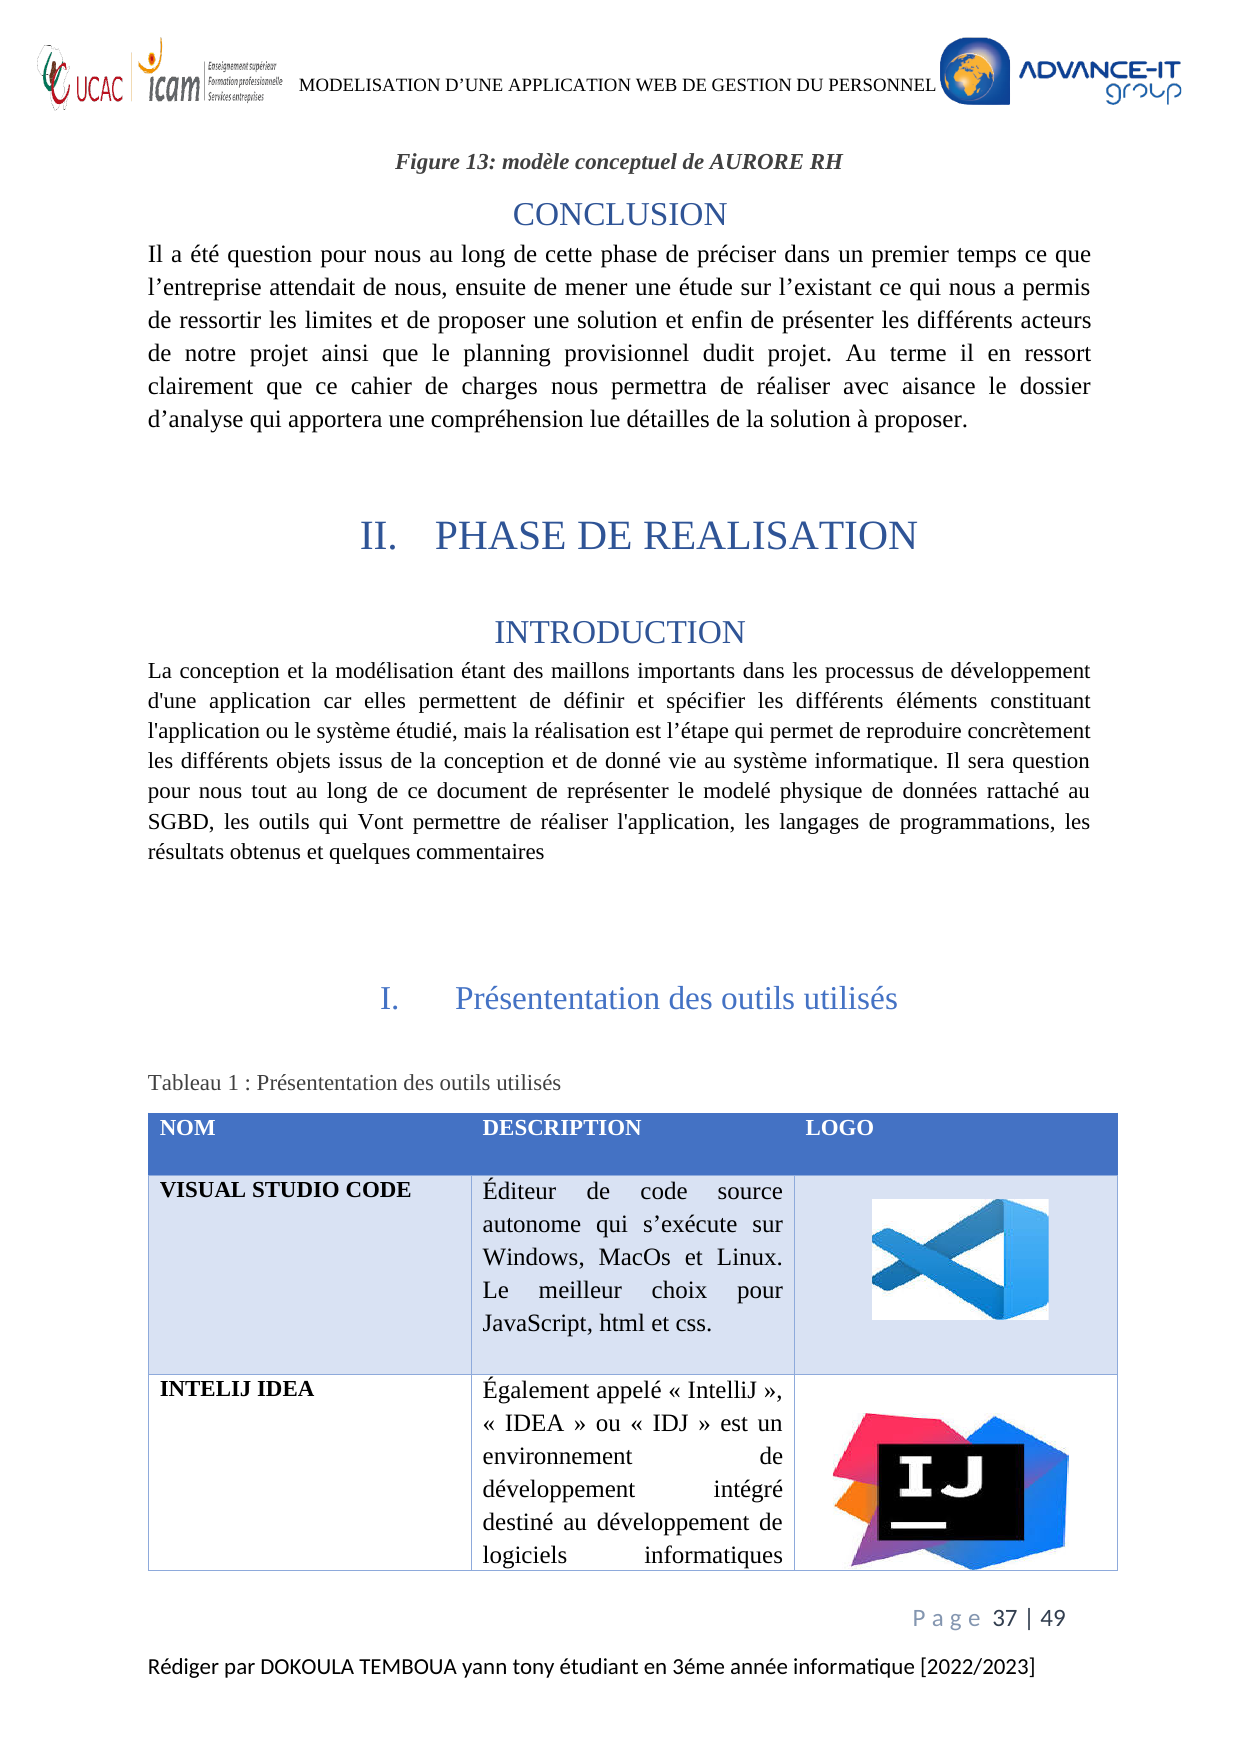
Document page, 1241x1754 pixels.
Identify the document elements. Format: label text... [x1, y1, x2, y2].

table_header LOGO [795, 1114, 1117, 1175]
text La conception et la modélisation étant des maillons importants dans les processus de développement d'une application car elles permettent de définir et spécifier les différents éléments constituant l'application ou le système étudié, mais la réalisation est l’étape qui permet de reproduire concrètement les différents objets issus de la conception et de donné vie au système informatique. Il sera question pour nous tout au long de ce document de représenter le modelé physique de données rattaché au SGBD, les outils qui Vont permettre de réaliser l'application, les langages de programmations, les résultats obtenus et quelques commentaires [148, 657, 1092, 864]
picture [931, 37, 1182, 113]
table_header DESCRIPTION [472, 1114, 794, 1175]
table_cell VISUAL STUDIO CODE [149, 1176, 471, 1374]
subtitle PHASE DE REALISATION [185, 511, 1092, 558]
table_cell [795, 1375, 1117, 1570]
subtitle INTRODUCTION [148, 613, 1092, 651]
picture [832, 1413, 1069, 1570]
text Tableau 2 : Présententation des outils utilisés [148, 1069, 1092, 1096]
picture [31, 29, 288, 119]
subtitle CONCLUSION [148, 194, 1092, 233]
picture [872, 1199, 1049, 1320]
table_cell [472, 1375, 794, 1570]
table_cell [795, 1176, 1117, 1374]
table_cell INTELIJ IDEA [149, 1375, 471, 1570]
table_cell Éditeur de code source autonome qui s’exécute sur Windows, MacOs et Linux. Le meilleur choix pour JavaScript, html et css. [472, 1176, 794, 1374]
table_header NOM [149, 1114, 471, 1175]
subtitle Présententation des outils utilisés [185, 978, 1092, 1017]
text Il a été question pour nous au long de cette phase de préciser dans un premier temps ce que l’entreprise attendait de nous, ensuite de mener une étude sur l’existant ce qui nous a permis de ressortir les limites et de proposer une solution et enfin de présenter les différents acteurs de notre projet ainsi que le planning provisionnel dudit projet. Au terme il en ressort clairement que ce cahier de charges nous permettra de réaliser avec aisance le dossier d’analyse qui apportera une compréhension lue détailles de la solution à proposer. [148, 239, 1092, 432]
text Figure 13: modèle conceptuel de AURORE RH [148, 148, 1092, 174]
